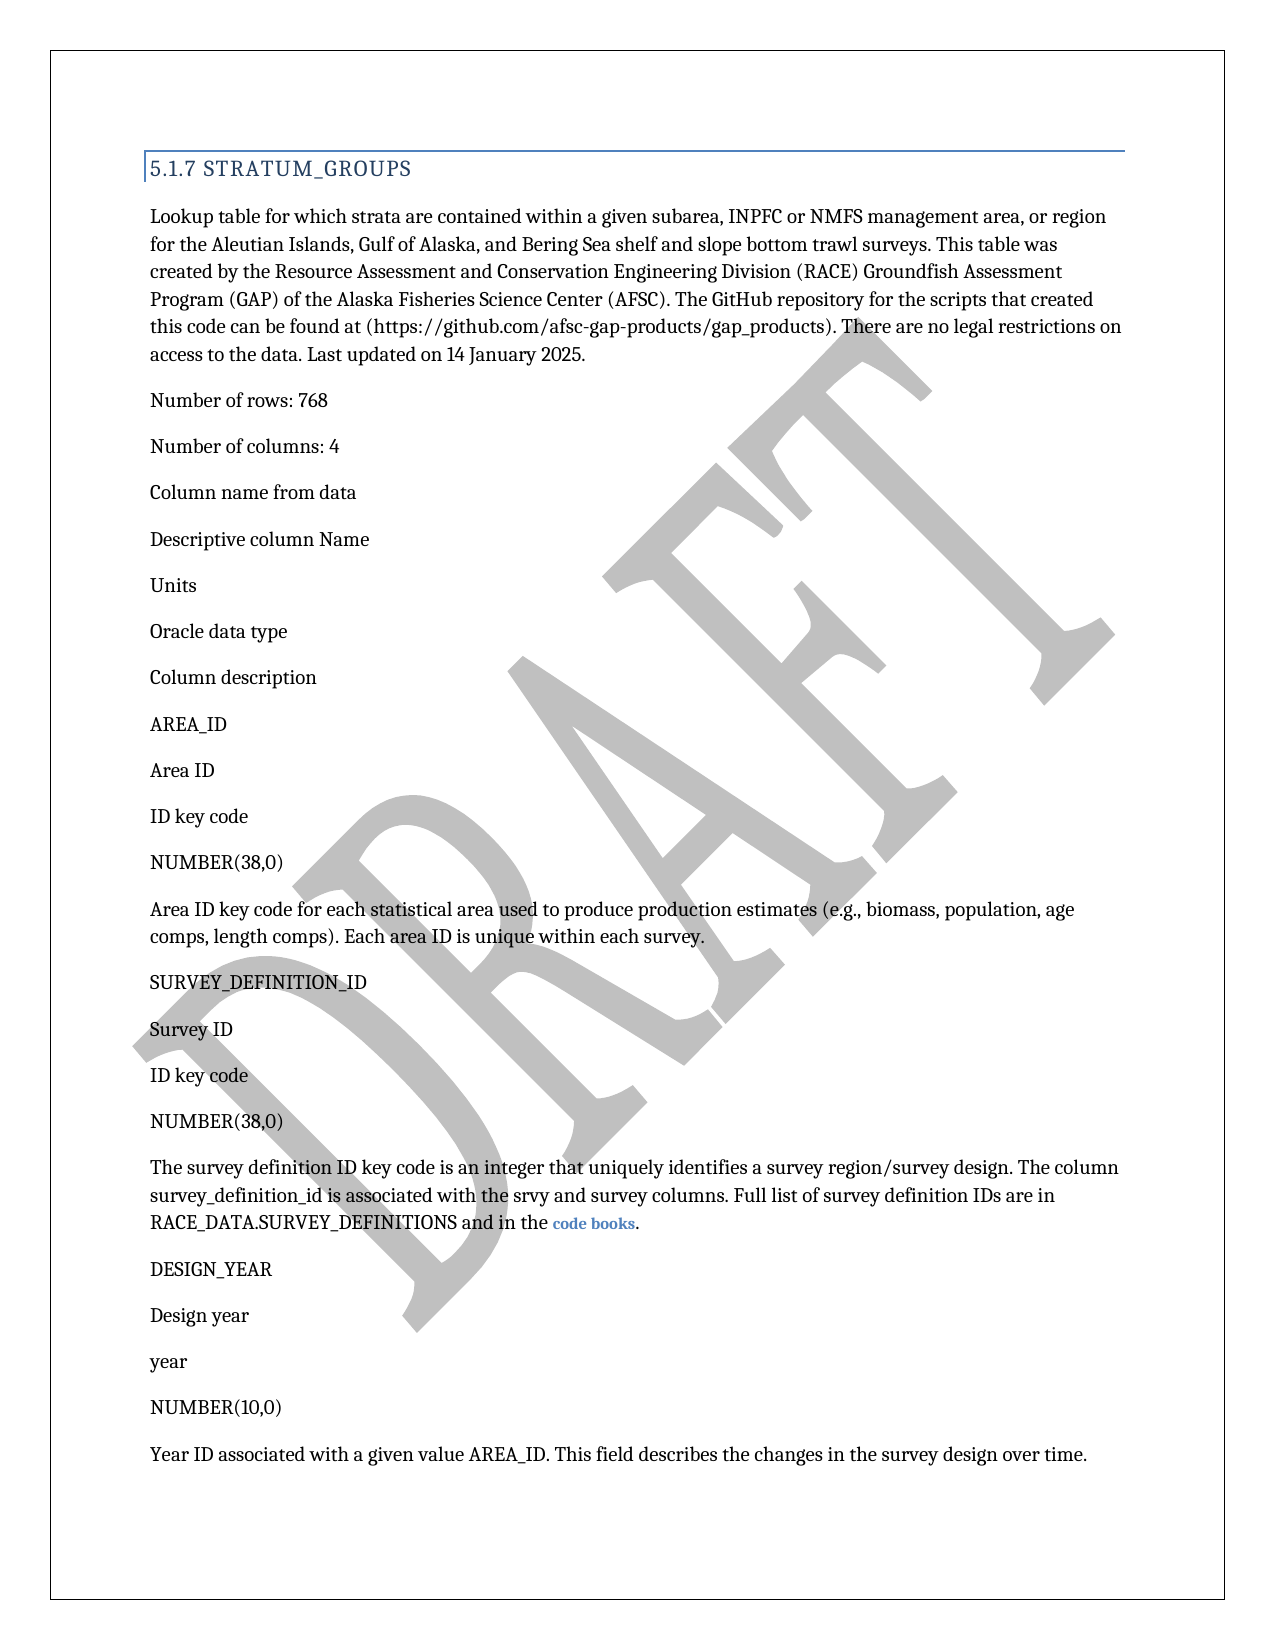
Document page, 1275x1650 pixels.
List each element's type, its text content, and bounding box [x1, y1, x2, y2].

text Design year [150, 1303, 1125, 1327]
text Descriptive column Name [150, 527, 1125, 551]
text Year ID associated with a given value AREA_ID. This field describes the changes in the survey design over time. [150, 1442, 1125, 1466]
text ID key code [150, 805, 1125, 829]
text SURVEY_DEFINITION_ID [150, 971, 1125, 995]
text AREA_ID [150, 712, 1125, 736]
text NUMBER(38,0) [150, 851, 1125, 875]
text Column name from data [150, 481, 1125, 505]
text DESIGN_YEAR [150, 1257, 1125, 1281]
text Oracle data type [150, 620, 1125, 644]
text Number of columns: 4 [150, 435, 1125, 459]
text Lookup table for which strata are contained within a given subarea, INPFC or NMFS management area, or region for the Aleutian Islands, Gulf of Alaska, and Bering Sea shelf and slope bottom trawl surveys. This table was created by the Resource Assessment and Conservation Engineering Division (RACE) Groundfish Assessment Program (GAP) of the Alaska Fisheries Science Center (AFSC). The GitHub repository for the scripts that created this code can be found at (https://github.com/afsc-gap-products/gap_products). There are no legal restrictions on access to the data. Last updated on 14 January 2025. [150, 205, 1125, 366]
text Area ID key code for each statistical area used to produce production estimates (e.g., biomass, population, age comps, length comps). Each area ID is unique within each survey. [150, 897, 1125, 949]
text The survey definition ID key code is an integer that uniquely identifies a survey region/survey design. The column survey_definition_id is associated with the srvy and survey columns. Full list of survey definition IDs are in RACE_DATA.SURVEY_DEFINITIONS and in the code books. [150, 1156, 1125, 1235]
text year [150, 1350, 1125, 1374]
text NUMBER(38,0) [150, 1110, 1125, 1134]
text NUMBER(10,0) [150, 1396, 1125, 1420]
text Column description [150, 666, 1125, 690]
text Area ID [150, 758, 1125, 782]
subtitle 5.1.7 STRATUM_GROUPS [146, 152, 1125, 182]
text Units [150, 573, 1125, 597]
text ID key code [150, 1063, 1125, 1087]
text Survey ID [150, 1017, 1125, 1041]
text Number of rows: 768 [150, 388, 1125, 412]
